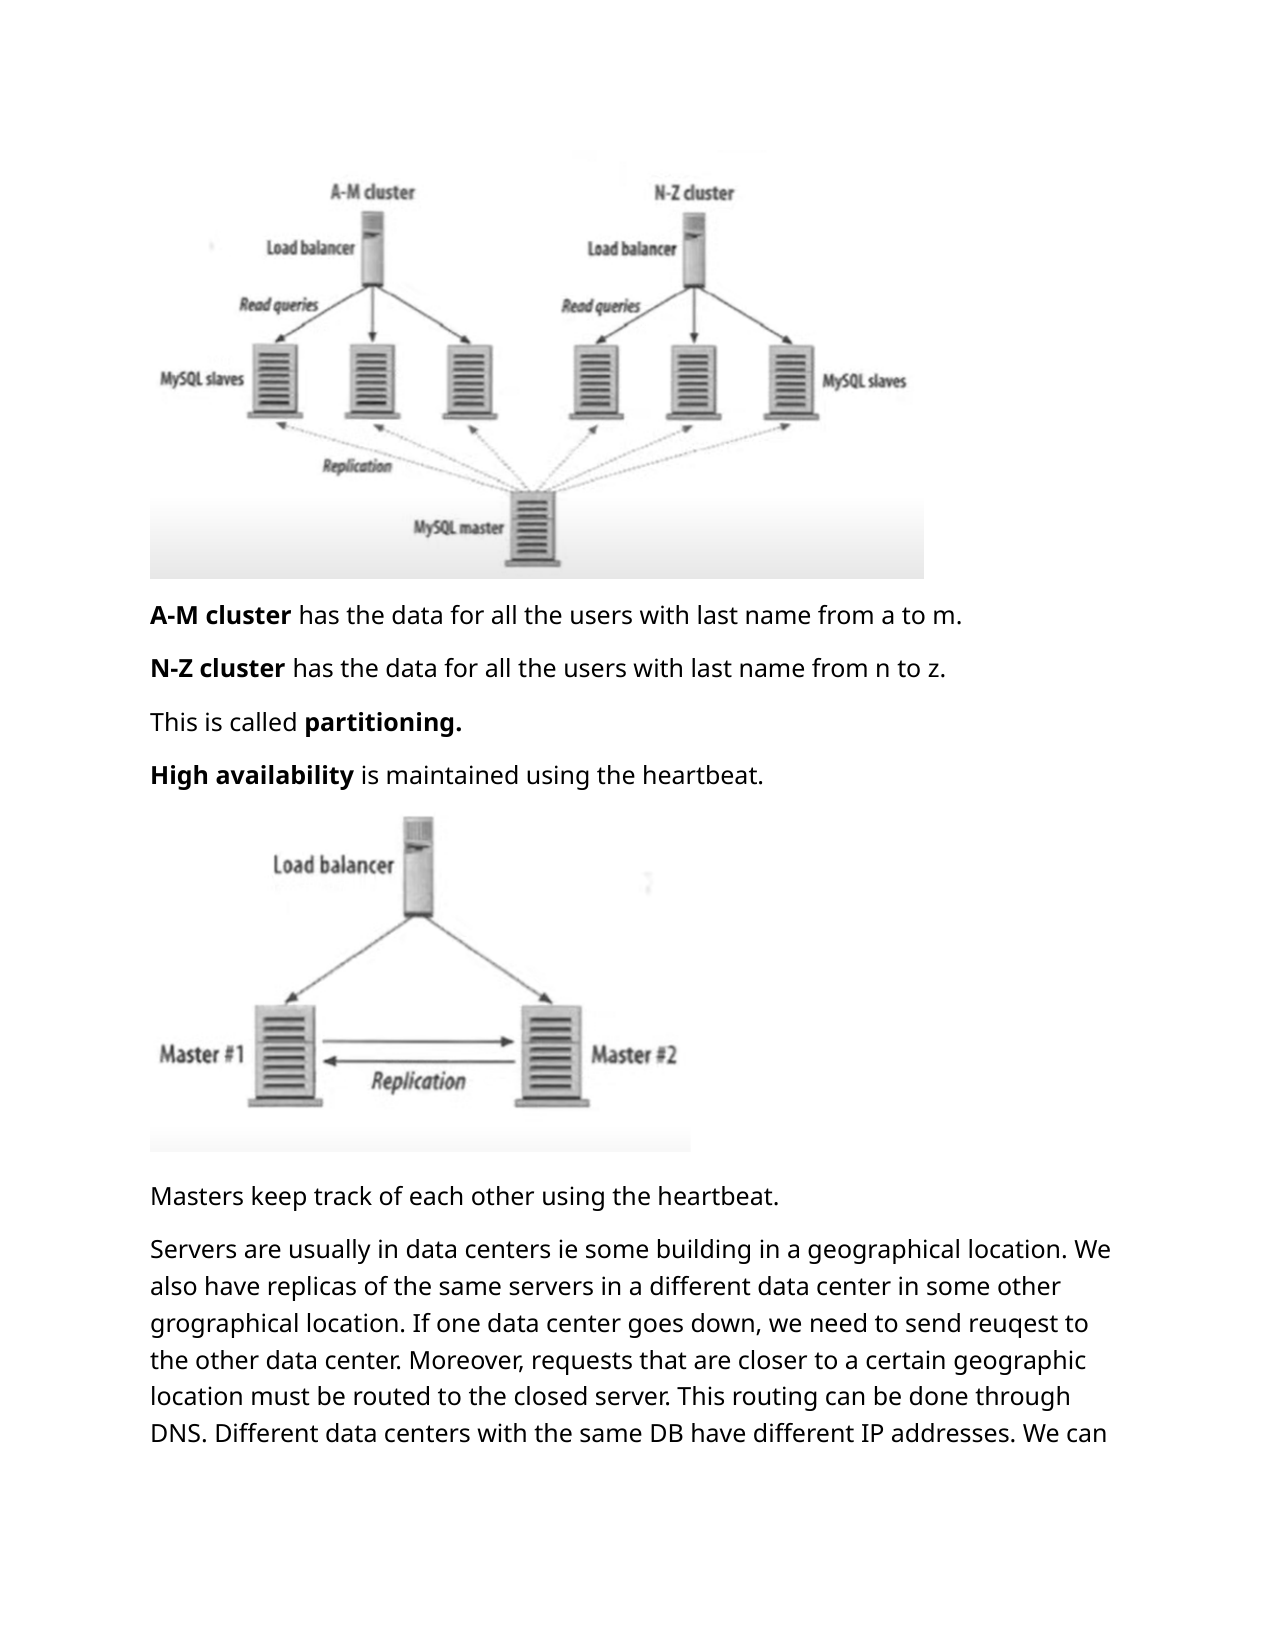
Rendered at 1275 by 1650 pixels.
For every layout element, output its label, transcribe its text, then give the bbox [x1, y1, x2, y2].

text A-M cluster has the data for all the users with last name from a to m. [150, 597, 1125, 632]
text N-Z cluster has the data for all the users with last name from n to z. [150, 651, 1125, 685]
picture [150, 794, 691, 1152]
text Masters keep track of each other using the heartbeat. [150, 1178, 1125, 1213]
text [150, 1232, 1125, 1450]
picture [150, 150, 924, 579]
text This is called partitioning. [150, 704, 1125, 738]
